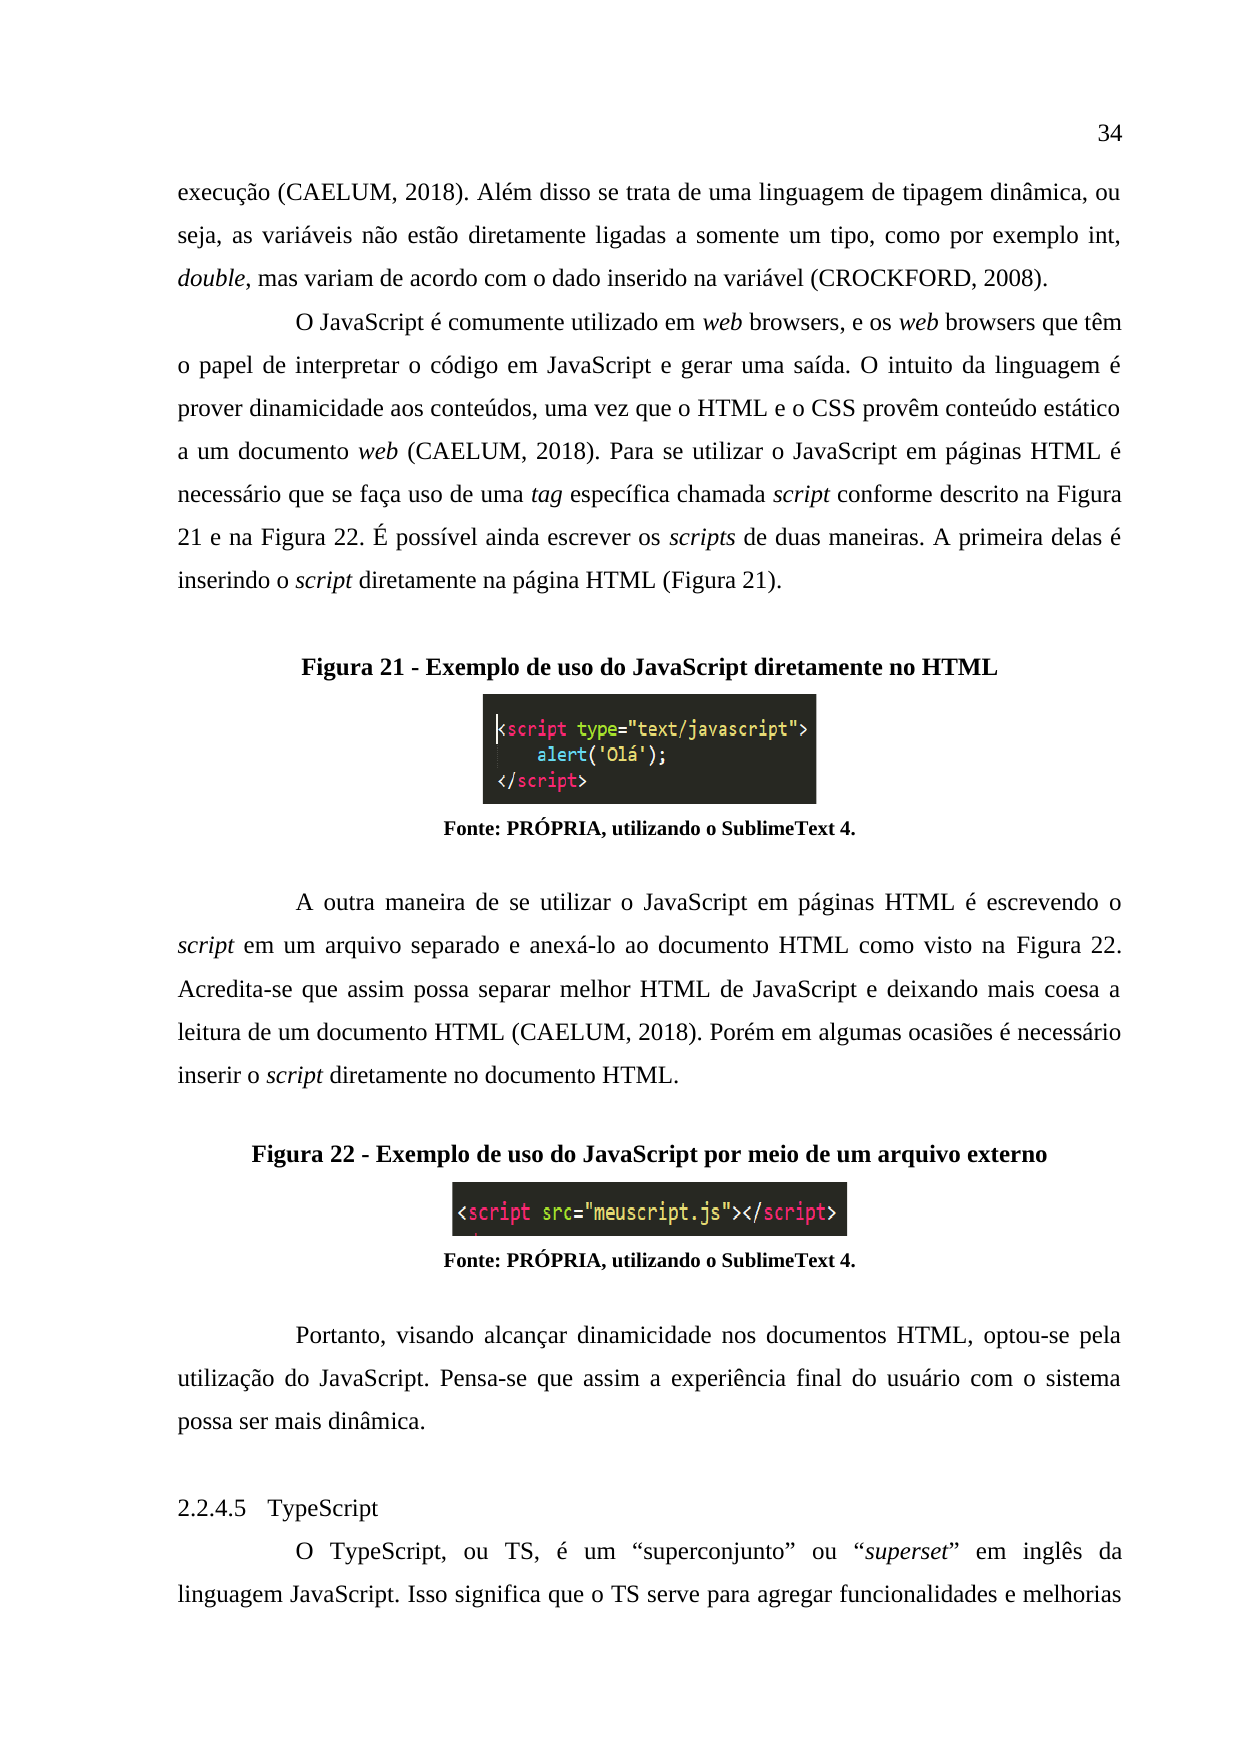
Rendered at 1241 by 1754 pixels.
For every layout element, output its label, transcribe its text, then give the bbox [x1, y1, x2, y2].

picture [452, 1182, 848, 1236]
picture [482, 694, 817, 804]
text Fonte: PRÓPRIA, utilizando o SublimeText 4. [177, 815, 1122, 839]
subtitle TypeScript [177, 1493, 1122, 1521]
text Fonte: PRÓPRIA, utilizando o SublimeText 4. [177, 1248, 1122, 1272]
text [177, 177, 1122, 292]
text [177, 1536, 1122, 1608]
text Portanto, visando alcançar dinamicidade nos documentos HTML, optou-se pela utilização do JavaScript. Pensa-se que assim a experiência final do usuário com o sistema possa ser mais dinâmica. [177, 1320, 1122, 1435]
